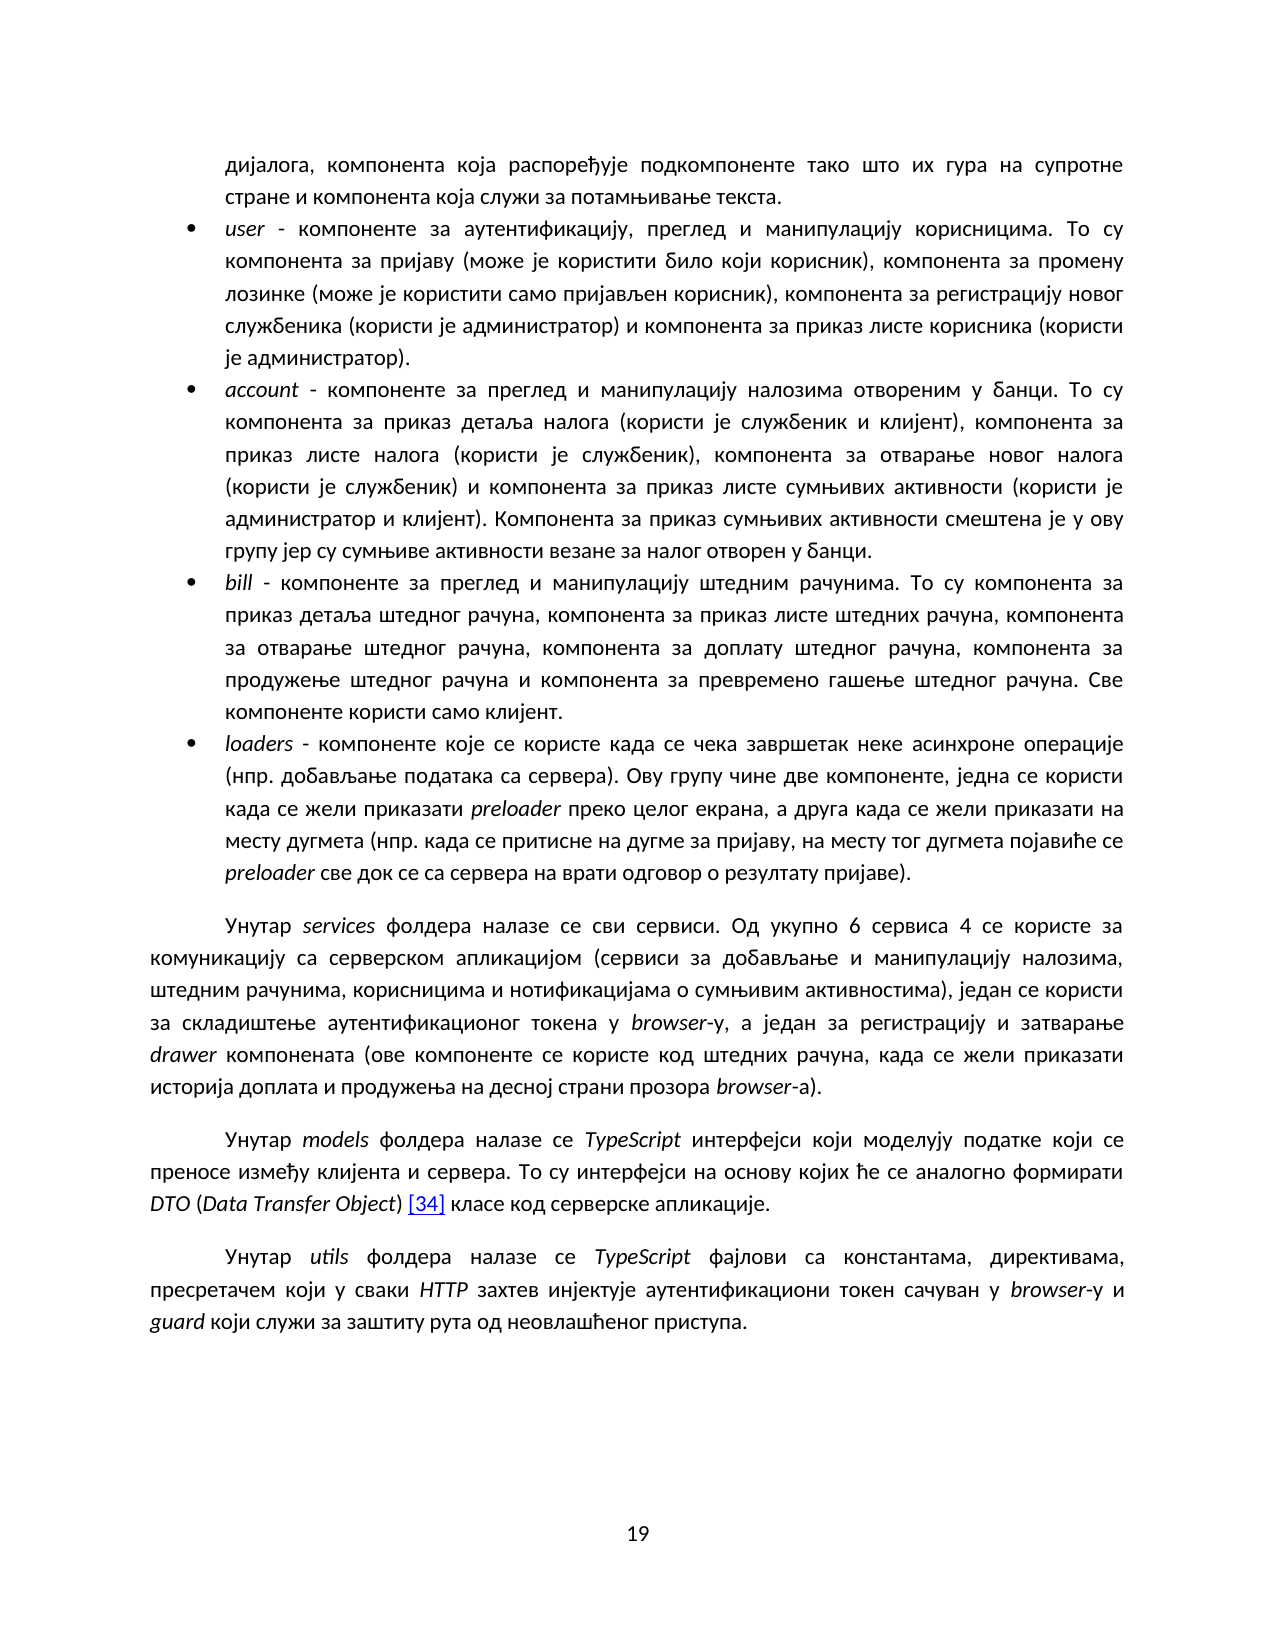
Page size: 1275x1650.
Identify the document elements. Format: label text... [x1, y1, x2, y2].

list loaders - компоненте које се користе када се чека завршетак неке асинхроне операције (нпр. добављање података са сервера). Ову групу чине две компоненте, једна се користи када се жели приказати preloader преко целог екрана, а друга када се жели приказати на месту дугмета (нпр. када се притисне на дугме за пријаву, на месту тог дугмета појавиће се preloader све док се са сервера на врати одговор о резултату пријаве). [187, 729, 1125, 886]
list bill - компоненте за преглед и манипулацију штедним рачунима. То су компонента за приказ детаља штедног рачуна, компонента за приказ листе штедних рачуна, компонента за отварање штедног рачуна, компонента за доплату штедног рачуна, компонента за продужење штедног рачуна и компонента за превремено гашење штедног рачуна. Све компоненте користи само клијент. [187, 568, 1125, 725]
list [187, 150, 1125, 210]
list account - компоненте за преглед и манипулацију налозима отвореним у банци. То су компонента за приказ детаља налога (користи је службеник и клијент), компонента за приказ листе налога (користи је службеник), компонента за отварање новог налога (користи је службеник) и компонента за приказ листе сумњивих активности (користи је администратор и клијент). Компонента за приказ сумњивих активности смештена је у ову групу јер су сумњиве активности везане за налог отворен у банци. [187, 375, 1125, 564]
text Унутар utils фолдера налазе се TypeScript фајлови са константама, директивама, пресретачем који у сваки HTTP захтев инјектује аутентификациони токен сачуван у browser-у и guard који служи за заштиту рута од неовлашћеног приступа. [150, 1242, 1125, 1335]
list user - компоненте за аутентификацију, преглед и манипулацију корисницима. То су компонента за пријаву (може је користити било који корисник), компонента за промену лозинке (може је користити само пријављен корисник), компонента за регистрацију новог службеника (користи је администратор) и компонента за приказ листе корисника (користи је администратор). [187, 214, 1125, 371]
text Унутар services фолдера налазе се сви сервиси. Од укупно 6 сервиса 4 се користе за комуникацију са серверском апликацијом (сервиси за добављање и манипулацију налозима, штедним рачунима, корисницима и нотификацијама о сумњивим активностима), један се користи за складиштење аутентификационог токена у browser-у, а један за регистрацију и затварање drawer компонената (ове компоненте се користе код штедних рачуна, када се жели приказати историја доплата и продужења на десној страни прозора browser-а). [150, 911, 1125, 1100]
text Унутар models фолдера налазе се TypeScript интерфејси који моделују податке који се преносе између клијента и сервера. То су интерфејси на основу којих ће се аналогно формирати DTO (Data Transfer Object) [34] класе код серверске апликације. [150, 1125, 1125, 1217]
